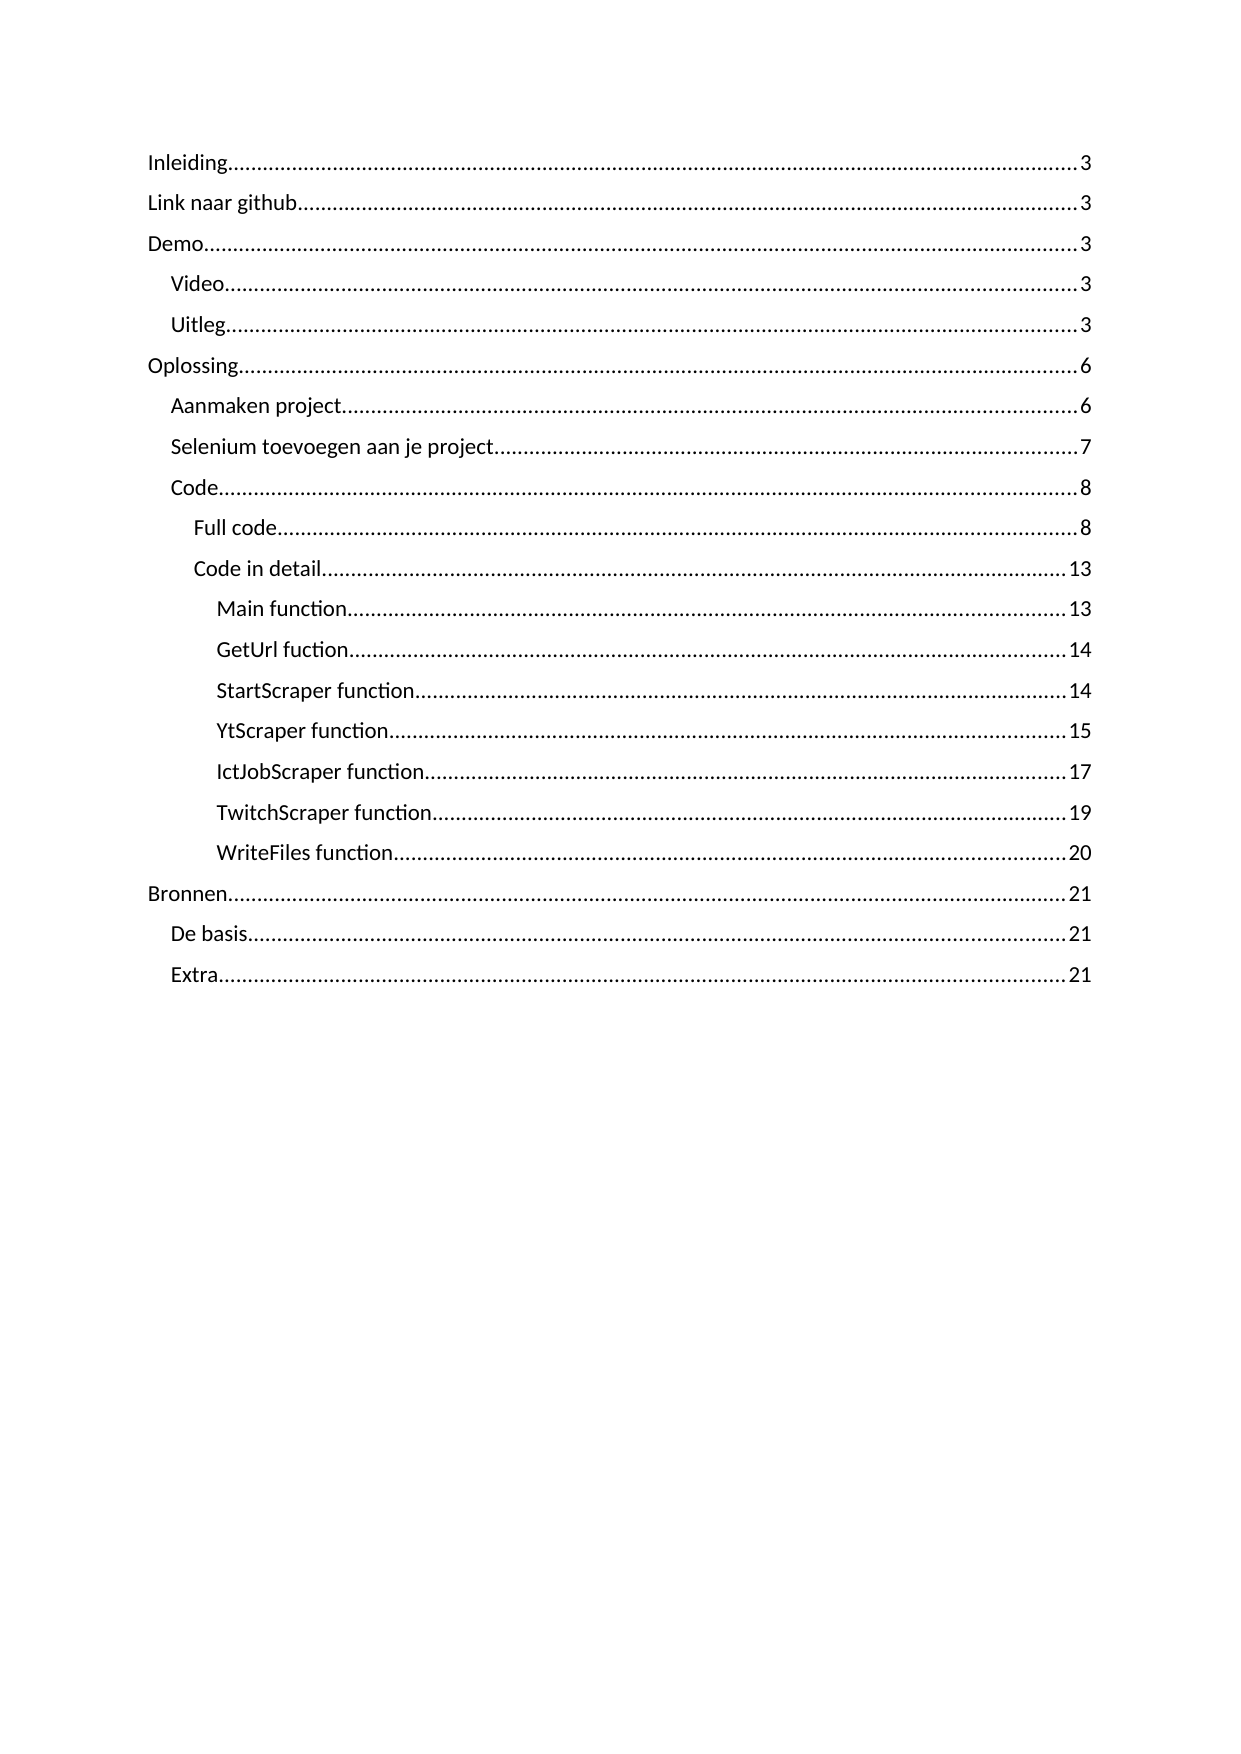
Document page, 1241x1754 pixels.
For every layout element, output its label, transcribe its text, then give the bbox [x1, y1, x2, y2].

text Extra 21 [171, 960, 1093, 988]
text WriteFiles function 20 [216, 838, 1093, 866]
text Oplossing 6 [148, 351, 1093, 379]
text Code in detail 13 [193, 554, 1093, 582]
text Code 8 [171, 473, 1093, 501]
text YtScraper function 15 [216, 716, 1093, 744]
text Link naar github 3 [148, 188, 1093, 216]
text Demo 3 [148, 229, 1093, 257]
text StartScraper function 14 [216, 676, 1093, 704]
text Video 3 [171, 269, 1093, 297]
text GetUrl fuction 14 [216, 635, 1093, 663]
text TwitchScraper function 19 [216, 798, 1093, 826]
text Uitleg 3 [171, 310, 1093, 338]
text IctJobScraper function 17 [216, 757, 1093, 785]
text Inleiding 3 [148, 148, 1093, 176]
text Full code 8 [193, 513, 1093, 541]
text Aanmaken project 6 [171, 391, 1093, 419]
text Main function 13 [216, 594, 1093, 622]
text De basis 21 [171, 919, 1093, 947]
text Selenium toevoegen aan je project 7 [171, 432, 1093, 460]
text Bronnen 21 [148, 879, 1093, 907]
